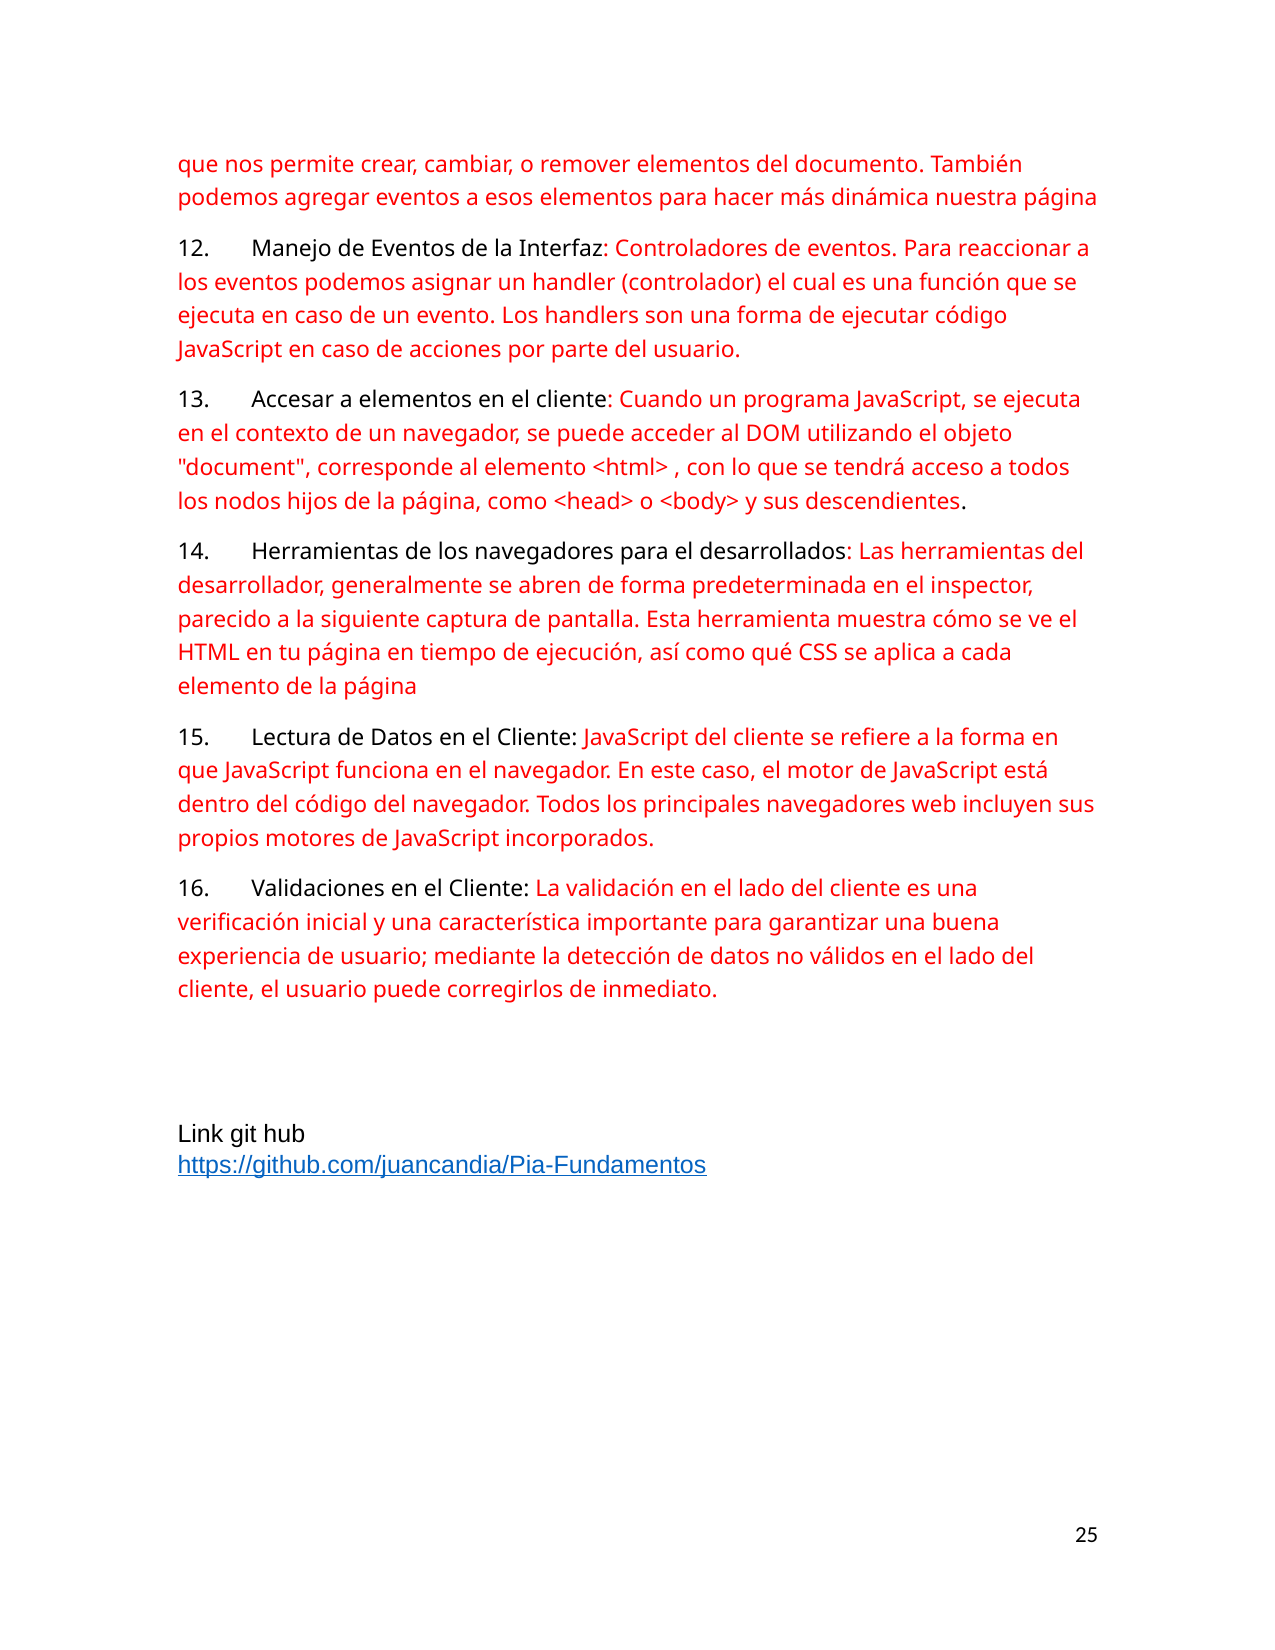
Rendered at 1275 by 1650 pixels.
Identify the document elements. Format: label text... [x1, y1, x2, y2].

text 13. Accesar a elementos en el cliente: Cuando un programa JavaScript, se ejecuta en el contexto de un navegador, se puede acceder al DOM utilizando el objeto "document", corresponde al elemento <html> , con lo que se tendrá acceso a todos los nodos hijos de la página, como <head> o <body> y sus descendientes. [177, 383, 1098, 516]
text 14. Herramientas de los navegadores para el desarrollados: Las herramientas del desarrollador, generalmente se abren de forma predeterminada en el inspector, parecido a la siguiente captura de pantalla. Esta herramienta muestra cómo se ve el HTML en tu página en tiempo de ejecución, así como qué CSS se aplica a cada elemento de la página [177, 535, 1098, 701]
text 12. Manejo de Eventos de la Interfaz: Controladores de eventos. Para reaccionar a los eventos podemos asignar un handler (controlador) el cual es una función que se ejecuta en caso de un evento. Los handlers son una forma de ejecutar código JavaScript en caso de acciones por parte del usuario. [177, 232, 1098, 364]
text 15. Lectura de Datos en el Cliente: JavaScript del cliente se refiere a la forma en que JavaScript funciona en el navegador. En este caso, el motor de JavaScript está dentro del código del navegador. Todos los principales navegadores web incluyen sus propios motores de JavaScript incorporados. [177, 721, 1098, 853]
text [177, 148, 1098, 213]
text Link git hub https://github.com/juancandia/Pia-Fundamentos [177, 1119, 1098, 1179]
text 16. Validaciones en el Cliente: La validación en el lado del cliente es una verificación inicial y una característica importante para garantizar una buena experiencia de usuario; mediante la detección de datos no válidos en el lado del cliente, el usuario puede corregirlos de inmediato. [177, 872, 1098, 1005]
